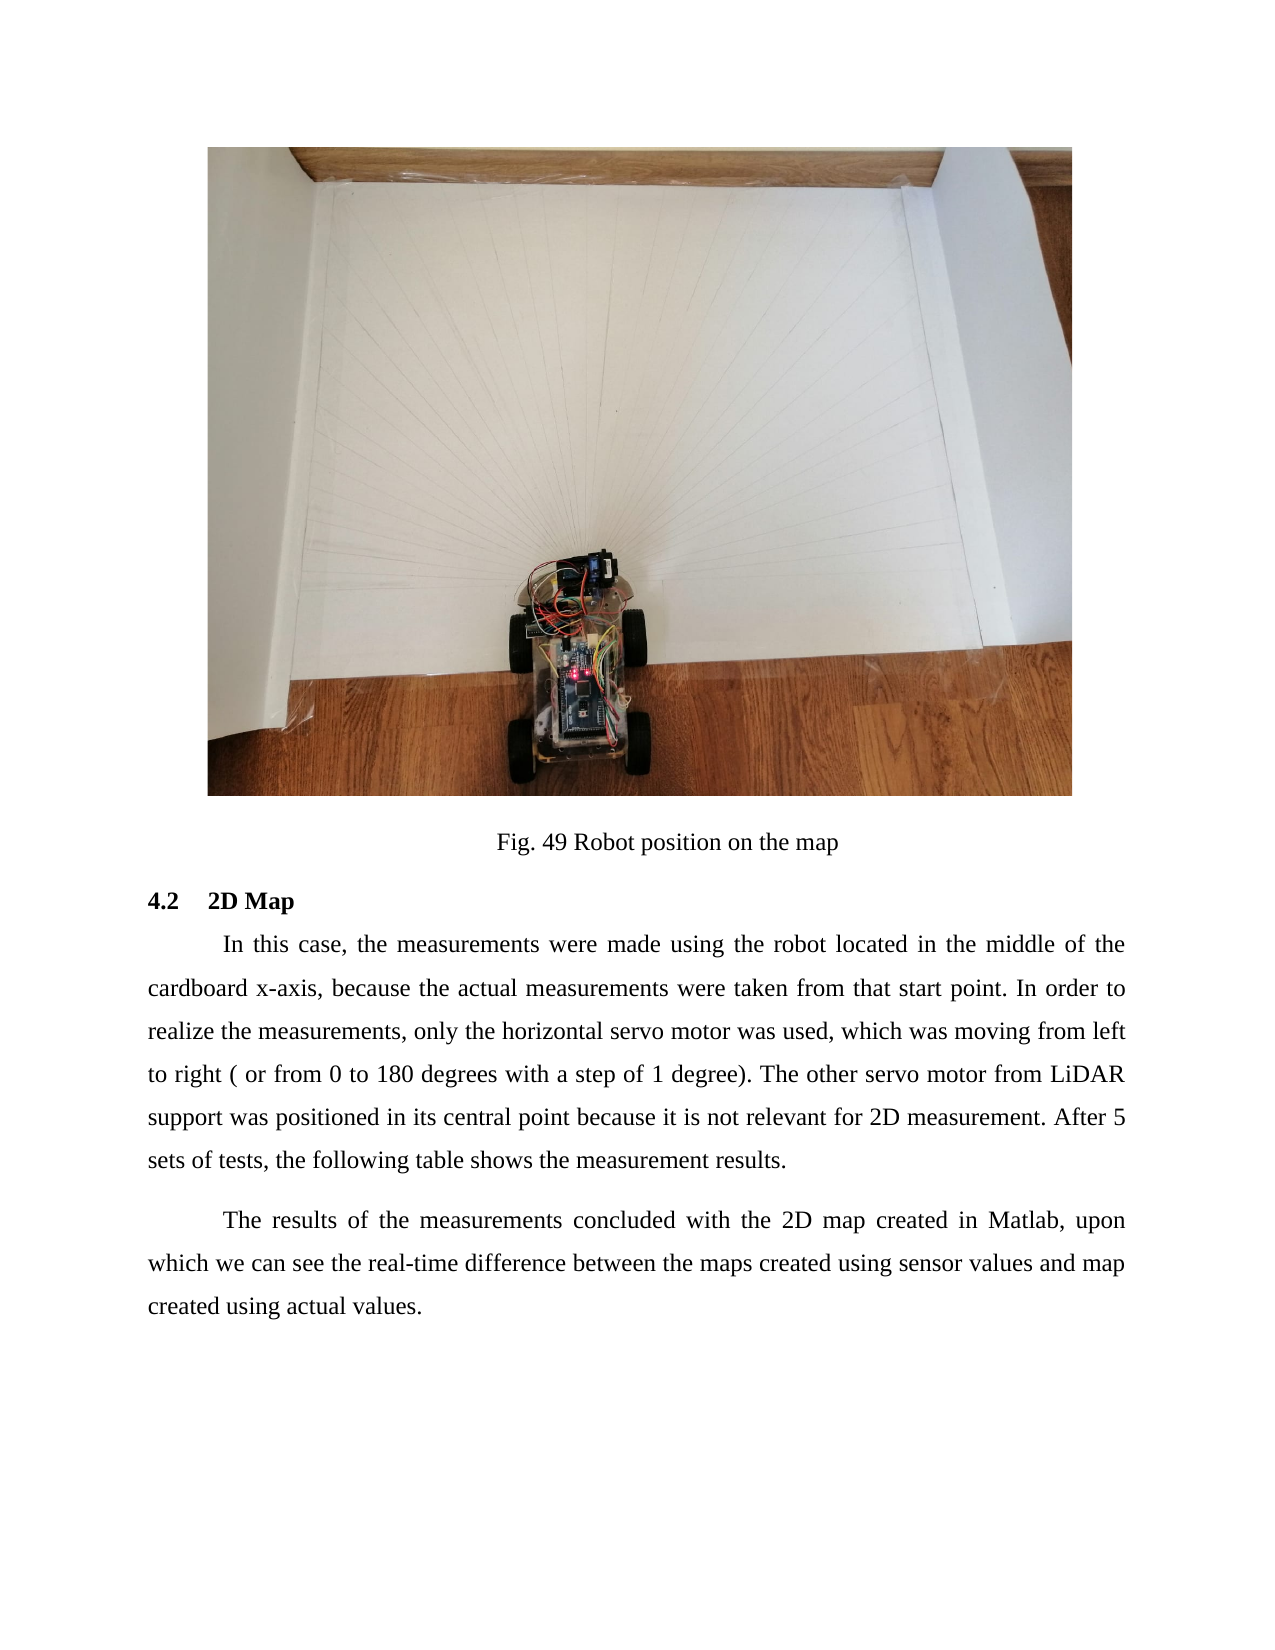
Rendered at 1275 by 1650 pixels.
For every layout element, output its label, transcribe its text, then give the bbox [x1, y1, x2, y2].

text In this case, the measurements were made using the robot located in the middle of the cardboard x-axis, because the actual measurements were taken from that start point. In order to realize the measurements, only the horizontal servo motor was used, which was moving from left to right ( or from 0 to 180 degrees with a step of 1 degree). The other servo motor from LiDAR support was positioned in its central point because it is not relevant for 2D measurement. After 5 sets of tests, the following table shows the measurement results. [148, 929, 1127, 1174]
subtitle 2D Map [148, 886, 1127, 915]
text Fig. 49 Robot position on the map [148, 827, 1127, 855]
picture [207, 147, 1073, 796]
text The results of the measurements concluded with the 2D map created in Matlab, upon which we can see the real-time difference between the maps created using sensor values and map created using actual values. [148, 1205, 1127, 1320]
